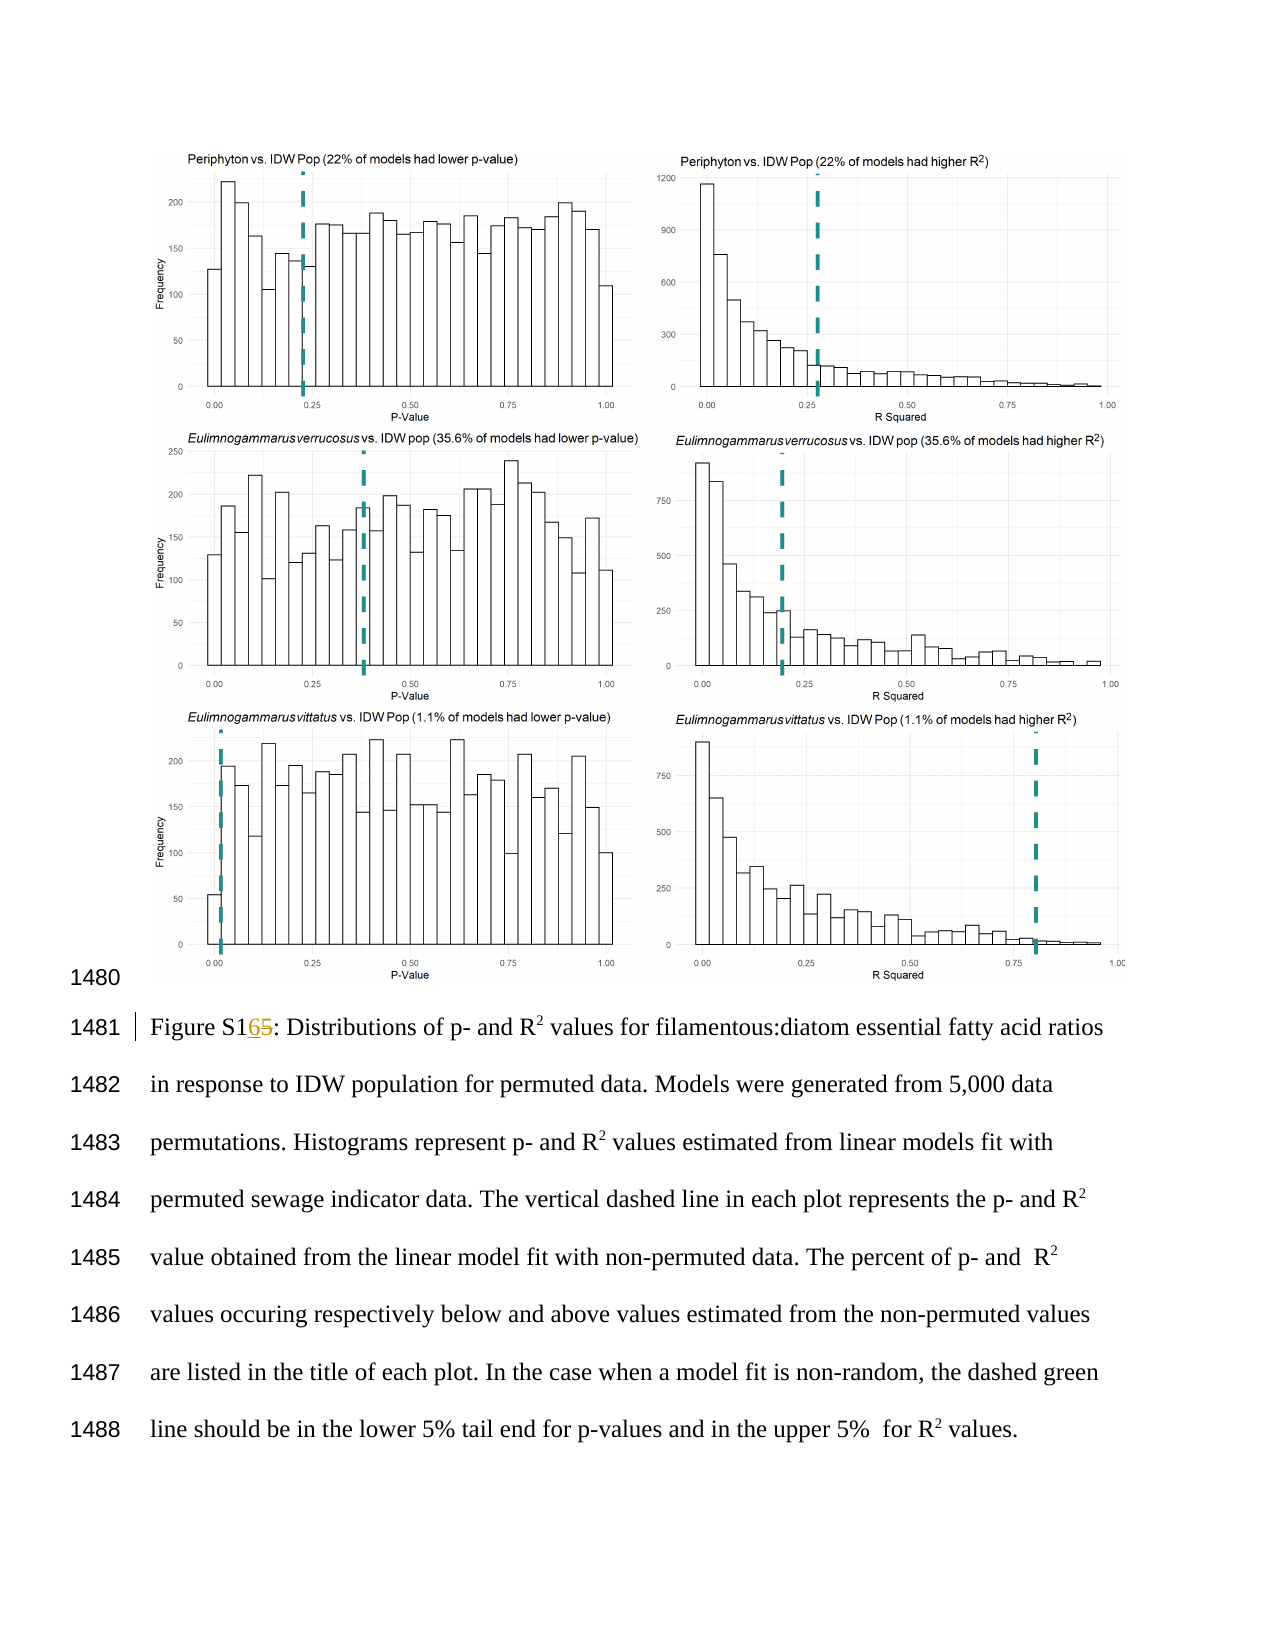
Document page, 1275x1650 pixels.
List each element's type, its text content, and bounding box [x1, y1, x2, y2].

picture [150, 150, 1125, 986]
text Figure S1: Distributions of p- and R2 values for filamentous:diatom essential fatty acid ratios in response to IDW population for permuted data. Models were generated from 5,000 data permutations. Histograms represent p- and R2 values estimated from linear models fit with permuted sewage indicator data. The vertical dashed line in each plot represents the p- and R2 value obtained from the linear model fit with non-permuted data. The percent of p- and R2 values occuring respectively below and above values estimated from the non-permuted values are listed in the title of each plot. In the case when a model fit is non-random, the dashed green line should be in the lower 5% tail end for p-values and in the upper 5% for R2 values. [150, 1012, 1125, 1443]
